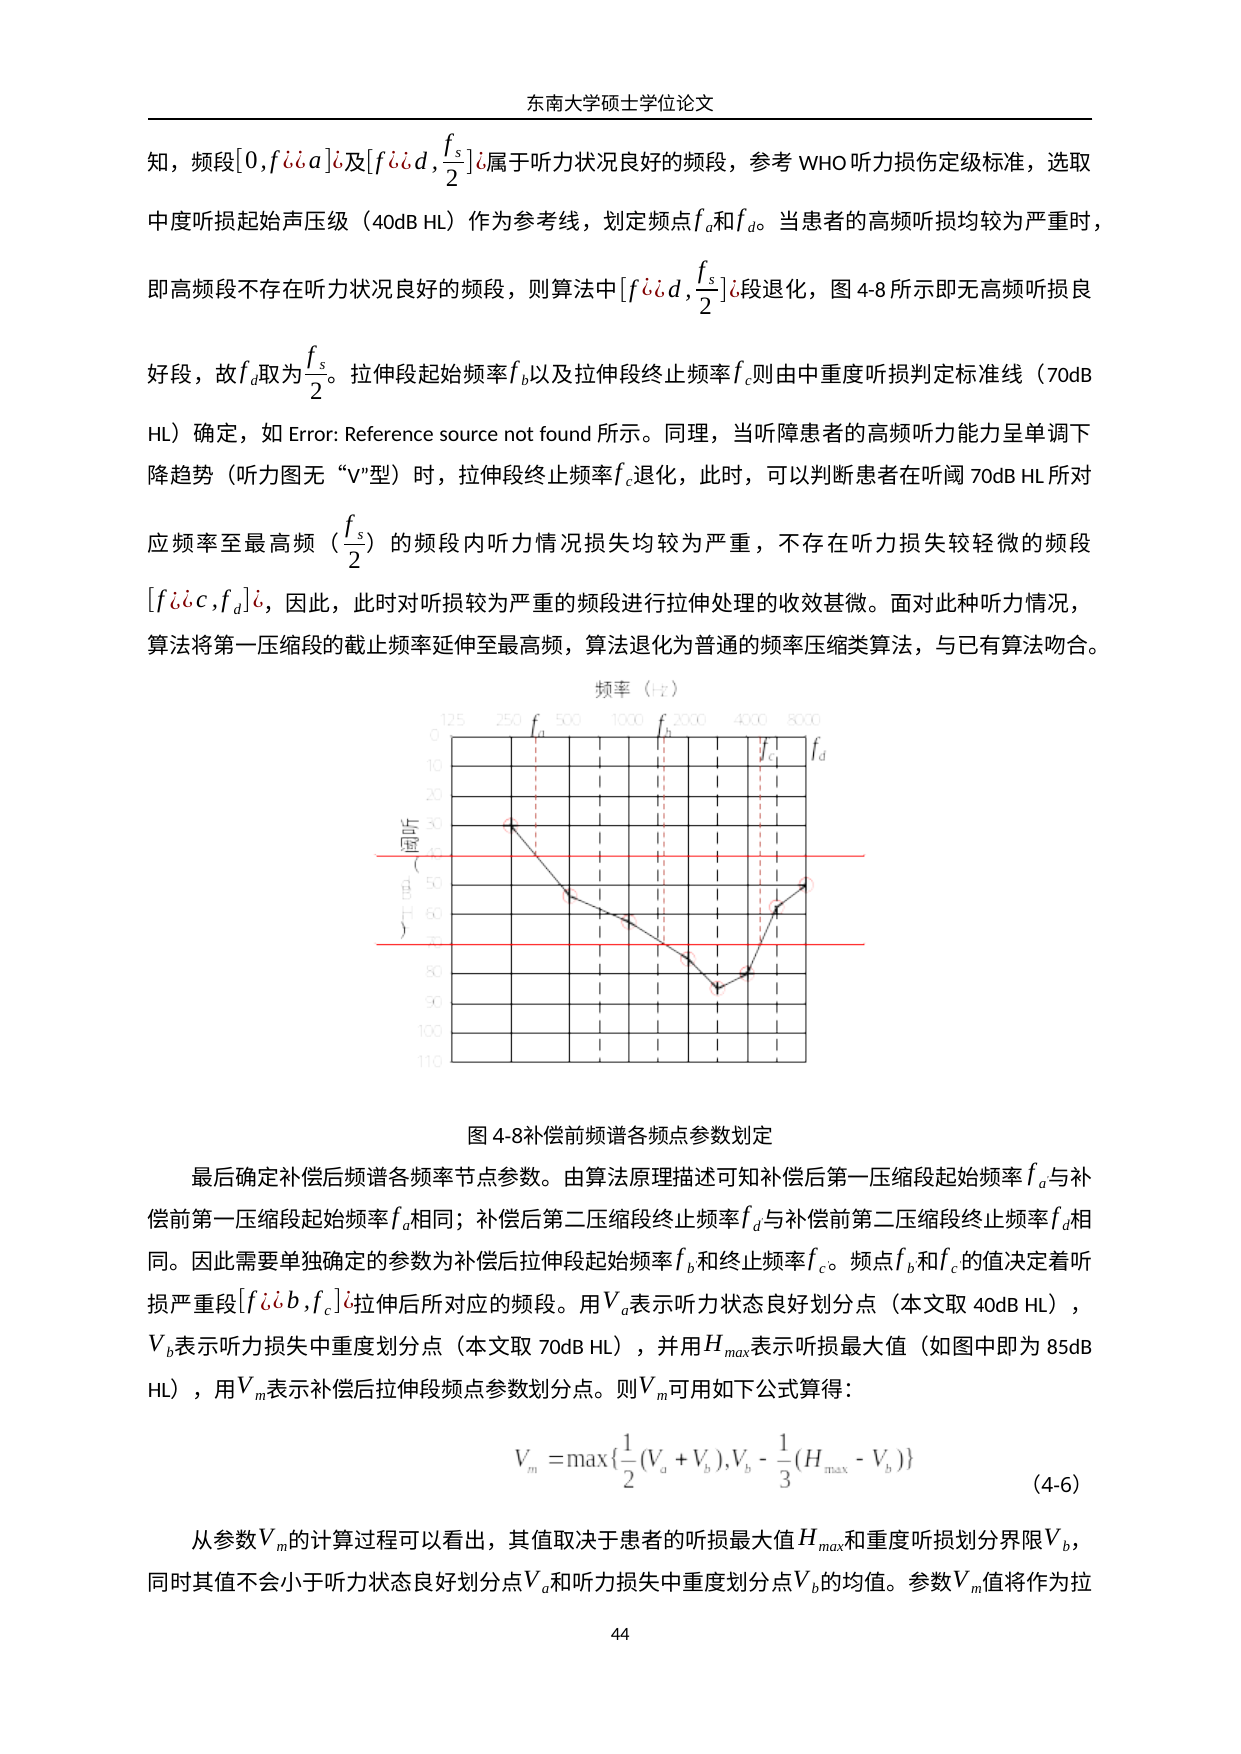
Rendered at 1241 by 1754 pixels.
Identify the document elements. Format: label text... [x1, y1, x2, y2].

text 最后确定补偿后频谱各频率节点参数。由算法原理描述可知补偿后第一压缩段起始频率与补偿前第一压缩段起始频率相同；补偿后第二压缩段终止频率与补偿前第二压缩段终止频率相同。因此需要单独确定的参数为补偿后拉伸段起始频率和终止频率。频点和的值决定着听损严重段拉伸后所对应的频段。用表示听力状态良好划分点（本文取40dB HL），表示听力损失中重度划分点（本文取70dB HL），并用表示听损最大值（如图中即为85dB HL），用表示补偿后拉伸段频点参数划分点。则可用如下公式算得： [148, 1158, 1092, 1404]
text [148, 1522, 1092, 1598]
text 图4-8补偿前频谱各频点参数划定 [148, 1117, 1092, 1151]
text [148, 126, 1092, 661]
text （4-6） [148, 1412, 1092, 1514]
